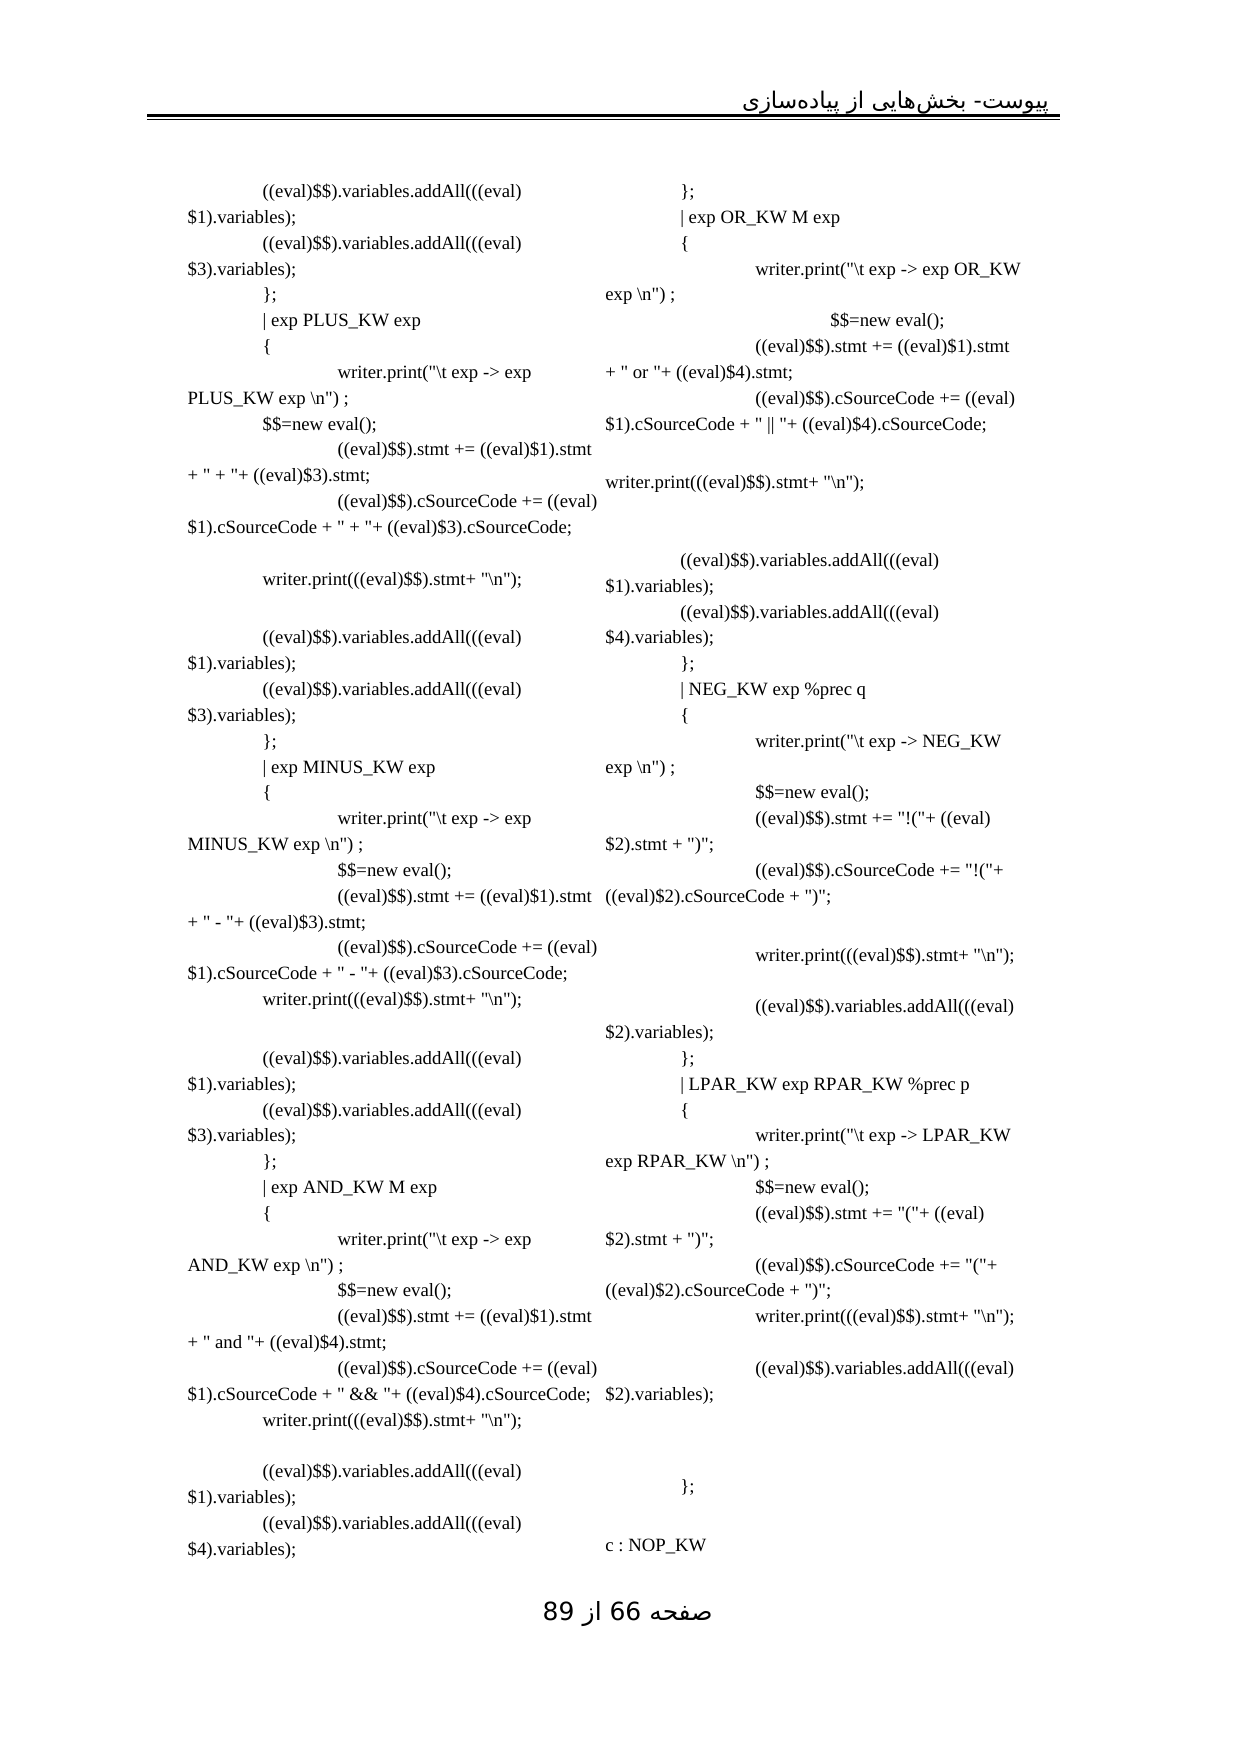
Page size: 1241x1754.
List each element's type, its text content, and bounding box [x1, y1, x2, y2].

text ((eval)$$).variables.addAll(((eval)$3).variables); [187, 678, 605, 725]
text writer.print(((eval)$$).stmt+ "\n"); [605, 471, 1023, 493]
text ((eval)$$).stmt += ((eval)$1).stmt + " + "+ ((eval)$3).stmt; [187, 438, 605, 486]
text $$=new eval(); [605, 1176, 1023, 1198]
text writer.print(((eval)$$).stmt+ "\n"); [187, 567, 605, 589]
text $$=new eval(); [605, 781, 1023, 803]
text ((eval)$$).cSourceCode += ((eval)$1).cSourceCode + " - "+ ((eval)$3).cSourceCode; [187, 936, 605, 984]
text ((eval)$$).stmt += "("+ ((eval)$2).stmt + ")"; [605, 1202, 1023, 1249]
text writer.print(((eval)$$).stmt+ "\n"); [187, 988, 605, 1009]
text { [605, 704, 1023, 725]
text }; [605, 180, 1023, 202]
text ((eval)$$).variables.addAll(((eval)$1).variables); [187, 1047, 605, 1094]
text { [187, 1202, 605, 1223]
text | exp MINUS_KW exp [187, 756, 605, 777]
text }; [187, 1150, 605, 1172]
text ((eval)$$).variables.addAll(((eval)$4).variables); [187, 1512, 605, 1559]
text ((eval)$$).variables.addAll(((eval)$1).variables); [187, 626, 605, 674]
text ((eval)$$).variables.addAll(((eval)$4).variables); [605, 601, 1023, 648]
text | NEG_KW exp %prec q [605, 678, 1023, 699]
text writer.print(((eval)$$).stmt+ "\n"); [187, 1408, 605, 1430]
text }; [605, 652, 1023, 674]
text | LPAR_KW exp RPAR_KW %prec p [605, 1073, 1023, 1094]
text }; [605, 1047, 1023, 1068]
text ((eval)$$).stmt += ((eval)$1).stmt + " and "+ ((eval)$4).stmt; [187, 1305, 605, 1353]
text { [187, 335, 605, 357]
text writer.print(((eval)$$).stmt+ "\n"); [605, 943, 1023, 965]
text writer.print("\t exp -> NEG_KW exp \n") ; [605, 730, 1023, 777]
text { [605, 1098, 1023, 1120]
text ((eval)$$).stmt += "!("+ ((eval)$2).stmt + ")"; [605, 807, 1023, 854]
text ((eval)$$).variables.addAll(((eval)$1).variables); [187, 180, 605, 227]
text writer.print("\t exp -> exp OR_KW exp \n") ; [605, 257, 1023, 305]
text writer.print("\t exp -> LPAR_KW exp RPAR_KW \n") ; [605, 1124, 1023, 1172]
text ((eval)$$).variables.addAll(((eval)$2).variables); [605, 995, 1023, 1043]
text | exp PLUS_KW exp [187, 309, 605, 331]
text ((eval)$$).variables.addAll(((eval)$1).variables); [605, 549, 1023, 596]
text { [605, 232, 1023, 253]
text }; [187, 730, 605, 751]
text }; [605, 1474, 1023, 1496]
text ((eval)$$).variables.addAll(((eval)$3).variables); [187, 232, 605, 279]
text ((eval)$$).stmt += ((eval)$1).stmt + " - "+ ((eval)$3).stmt; [187, 885, 605, 932]
text ((eval)$$).cSourceCode += ((eval)$1).cSourceCode + " || "+ ((eval)$4).cSourceCode; [605, 387, 1023, 434]
text writer.print("\t exp -> exp AND_KW exp \n") ; [187, 1228, 605, 1275]
text ((eval)$$).cSourceCode += "("+ ((eval)$2).cSourceCode + ")"; [605, 1253, 1023, 1301]
text writer.print("\t exp -> exp MINUS_KW exp \n") ; [187, 807, 605, 854]
text ((eval)$$).variables.addAll(((eval)$1).variables); [187, 1460, 605, 1508]
text ((eval)$$).stmt += ((eval)$1).stmt + " or "+ ((eval)$4).stmt; [605, 335, 1023, 382]
text ((eval)$$).variables.addAll(((eval)$2).variables); [605, 1357, 1023, 1404]
text $$=new eval(); [605, 309, 1023, 331]
text }; [187, 283, 605, 305]
text ((eval)$$).cSourceCode += ((eval)$1).cSourceCode + " && "+ ((eval)$4).cSourceCode; [187, 1357, 605, 1404]
text $$=new eval(); [187, 412, 605, 434]
text $$=new eval(); [187, 1279, 605, 1301]
text | exp AND_KW M exp [187, 1176, 605, 1198]
text ((eval)$$).cSourceCode += ((eval)$1).cSourceCode + " + "+ ((eval)$3).cSourceCode; [187, 490, 605, 537]
text writer.print(((eval)$$).stmt+ "\n"); [605, 1305, 1023, 1327]
text writer.print("\t exp -> exp PLUS_KW exp \n") ; [187, 361, 605, 408]
text ((eval)$$).variables.addAll(((eval)$3).variables); [187, 1098, 605, 1146]
text ((eval)$$).cSourceCode += "!("+ ((eval)$2).cSourceCode + ")"; [605, 859, 1023, 906]
text { [187, 781, 605, 803]
text c : NOP_KW [605, 1533, 1023, 1555]
text | exp OR_KW M exp [605, 206, 1023, 227]
text $$=new eval(); [187, 859, 605, 880]
